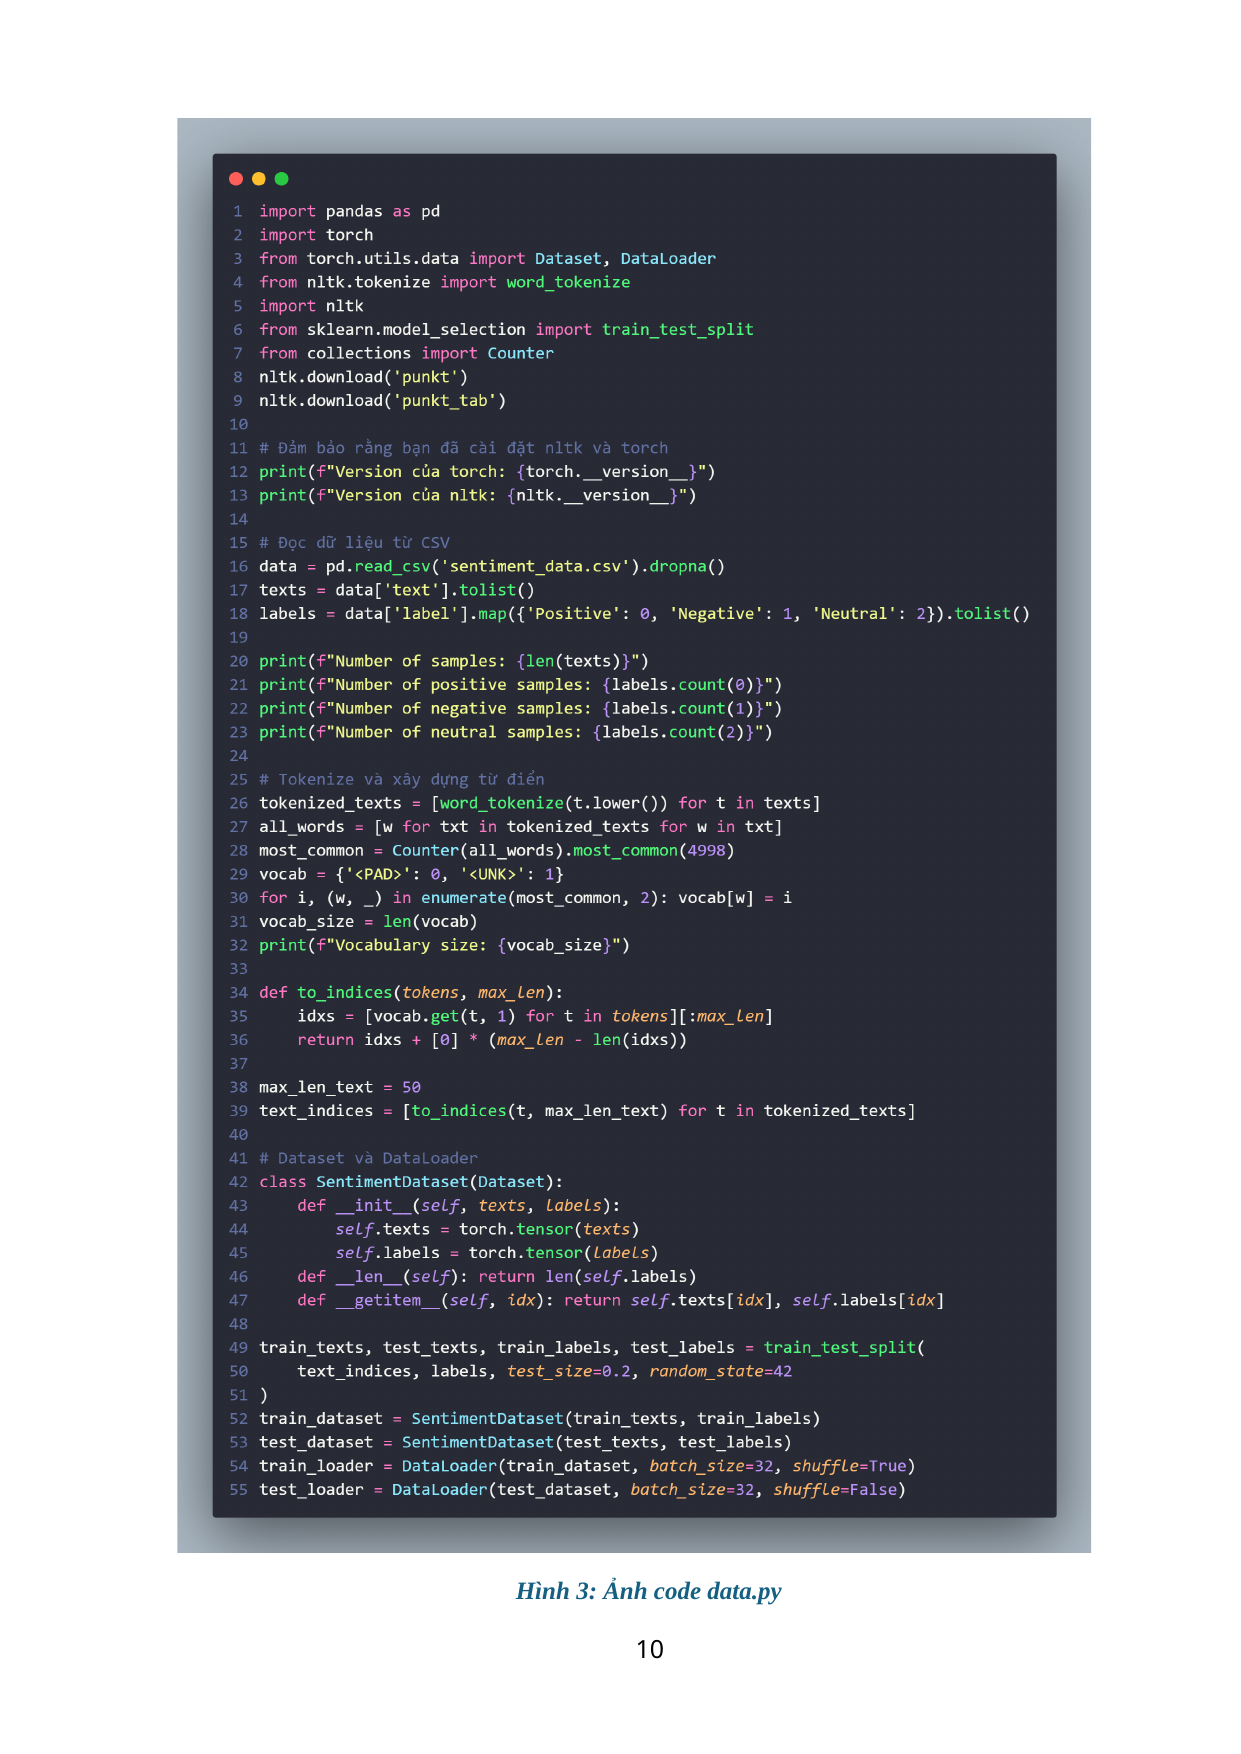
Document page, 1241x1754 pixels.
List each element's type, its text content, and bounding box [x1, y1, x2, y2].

text Hình 3: Ảnh code data.py [177, 1576, 1122, 1605]
picture [177, 118, 1092, 1553]
